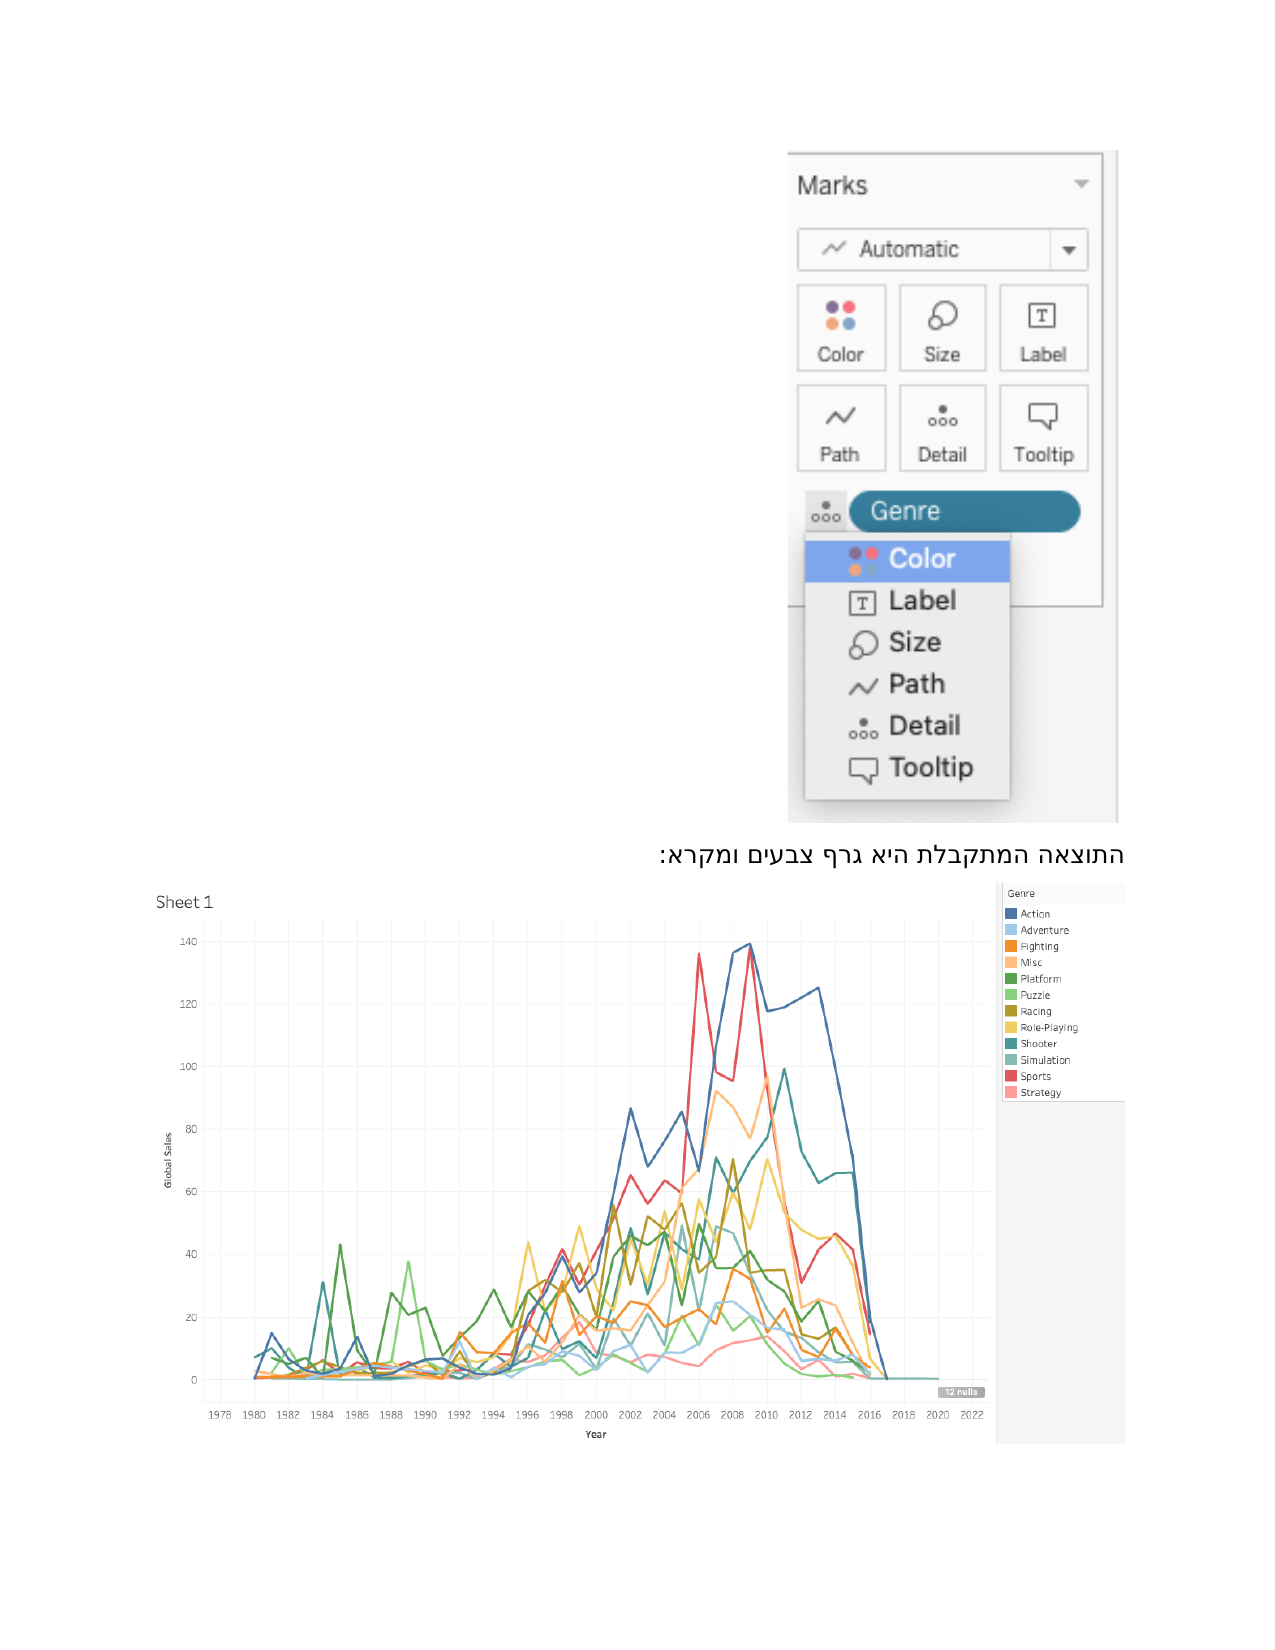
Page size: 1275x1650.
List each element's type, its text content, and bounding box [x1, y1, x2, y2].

text התוצאה המתקבלת היא גרף צבעים ומקרא: [150, 840, 1125, 869]
picture [150, 883, 1125, 1444]
picture [787, 150, 1125, 823]
